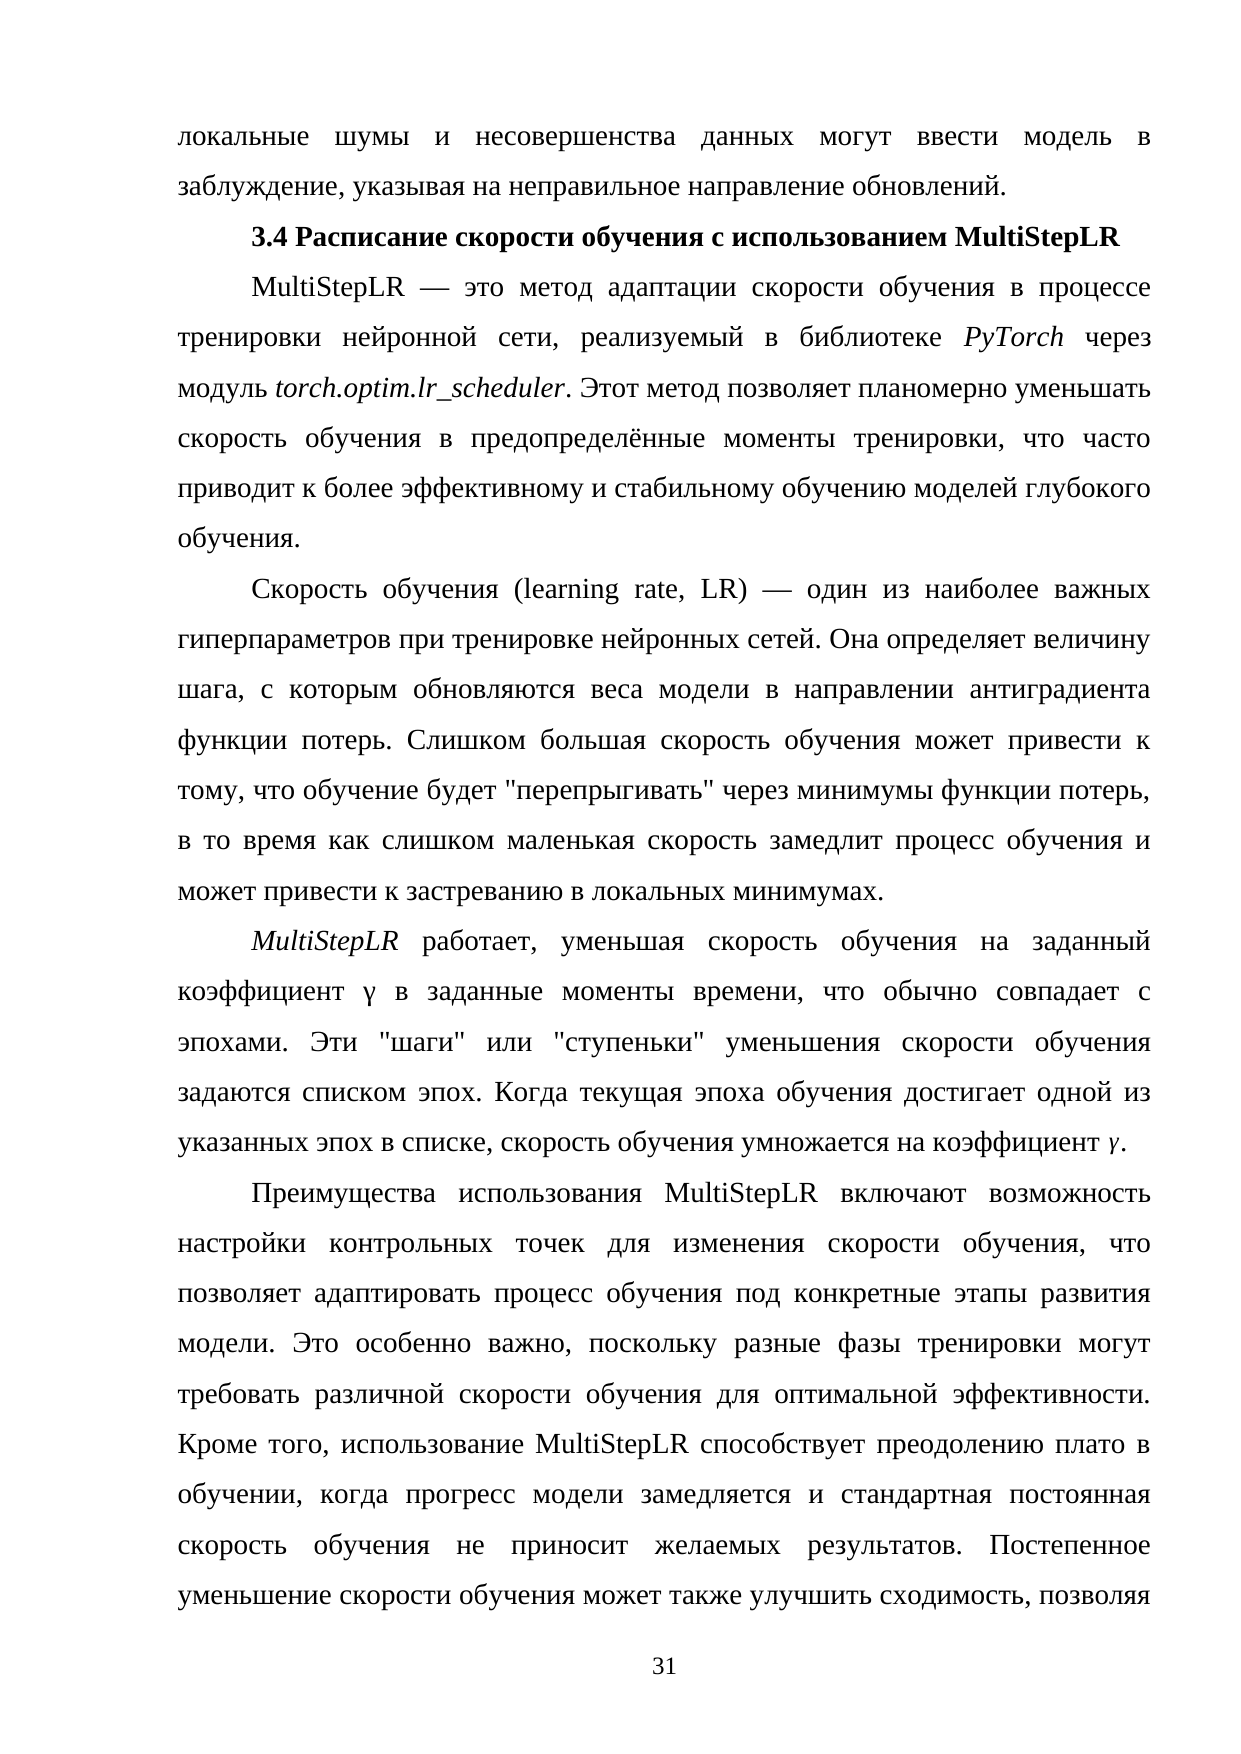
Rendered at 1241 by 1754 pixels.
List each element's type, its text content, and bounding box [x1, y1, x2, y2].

text Скорость обучения (learning rate, LR) — один из наиболее важных гиперпараметров при тренировке нейронных сетей. Она определяет величину шага, с которым обновляются веса модели в направлении антиградиента функции потерь. Слишком большая скорость обучения может привести к тому, что обучение будет "перепрыгивать" через минимумы функции потерь, в то время как слишком маленькая скорость замедлит процесс обучения и может привести к застреванию в локальных минимумах. [177, 571, 1152, 906]
text Расписание скорости обучения с использованием MultiStepLR [177, 219, 1152, 252]
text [177, 118, 1152, 202]
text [177, 1175, 1152, 1611]
text MultiStepLR — это метод адаптации скорости обучения в процессе тренировки нейронной сети, реализуемый в библиотеке PyTorch через модуль torch.optim.lr_scheduler. Этот метод позволяет планомерно уменьшать скорость обучения в предопределённые моменты тренировки, что часто приводит к более эффективному и стабильному обучению моделей глубокого обучения. [177, 269, 1152, 554]
text MultiStepLR работает, уменьшая скорость обучения на заданный коэффициент γ в заданные моменты времени, что обычно совпадает с эпохами. Эти "шаги" или "ступеньки" уменьшения скорости обучения задаются списком эпох. Когда текущая эпоха обучения достигает одной из указанных эпох в списке, скорость обучения умножается на коэффициент . [177, 923, 1152, 1158]
